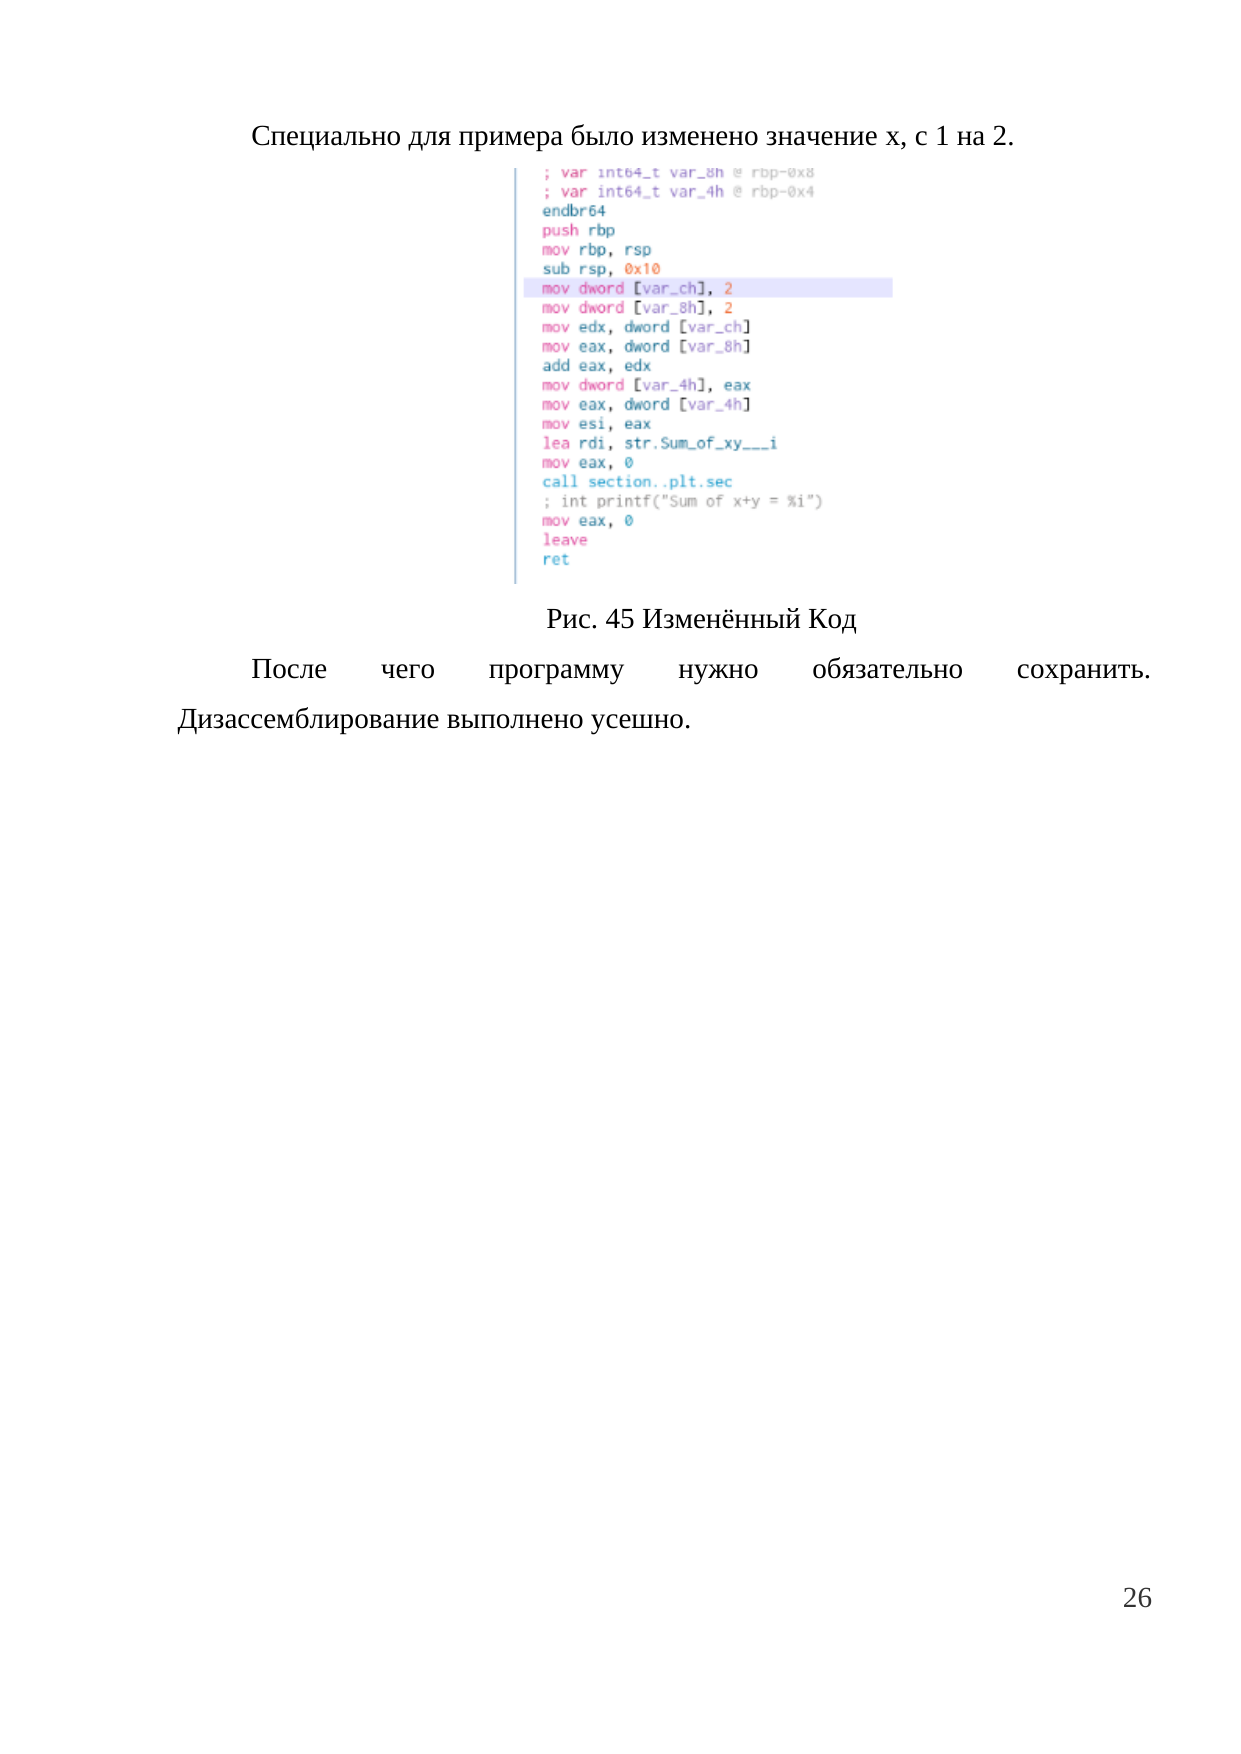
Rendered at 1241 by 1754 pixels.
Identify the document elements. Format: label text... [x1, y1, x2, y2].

text Специально для примера было изменено значение x, с 1 на 2. [177, 118, 1152, 152]
picture [510, 168, 893, 584]
text Рис. 45 Изменённый Код [177, 601, 1152, 634]
text После чего программу нужно обязательно сохранить. Дизассемблирование выполнено усешно. [177, 651, 1152, 735]
